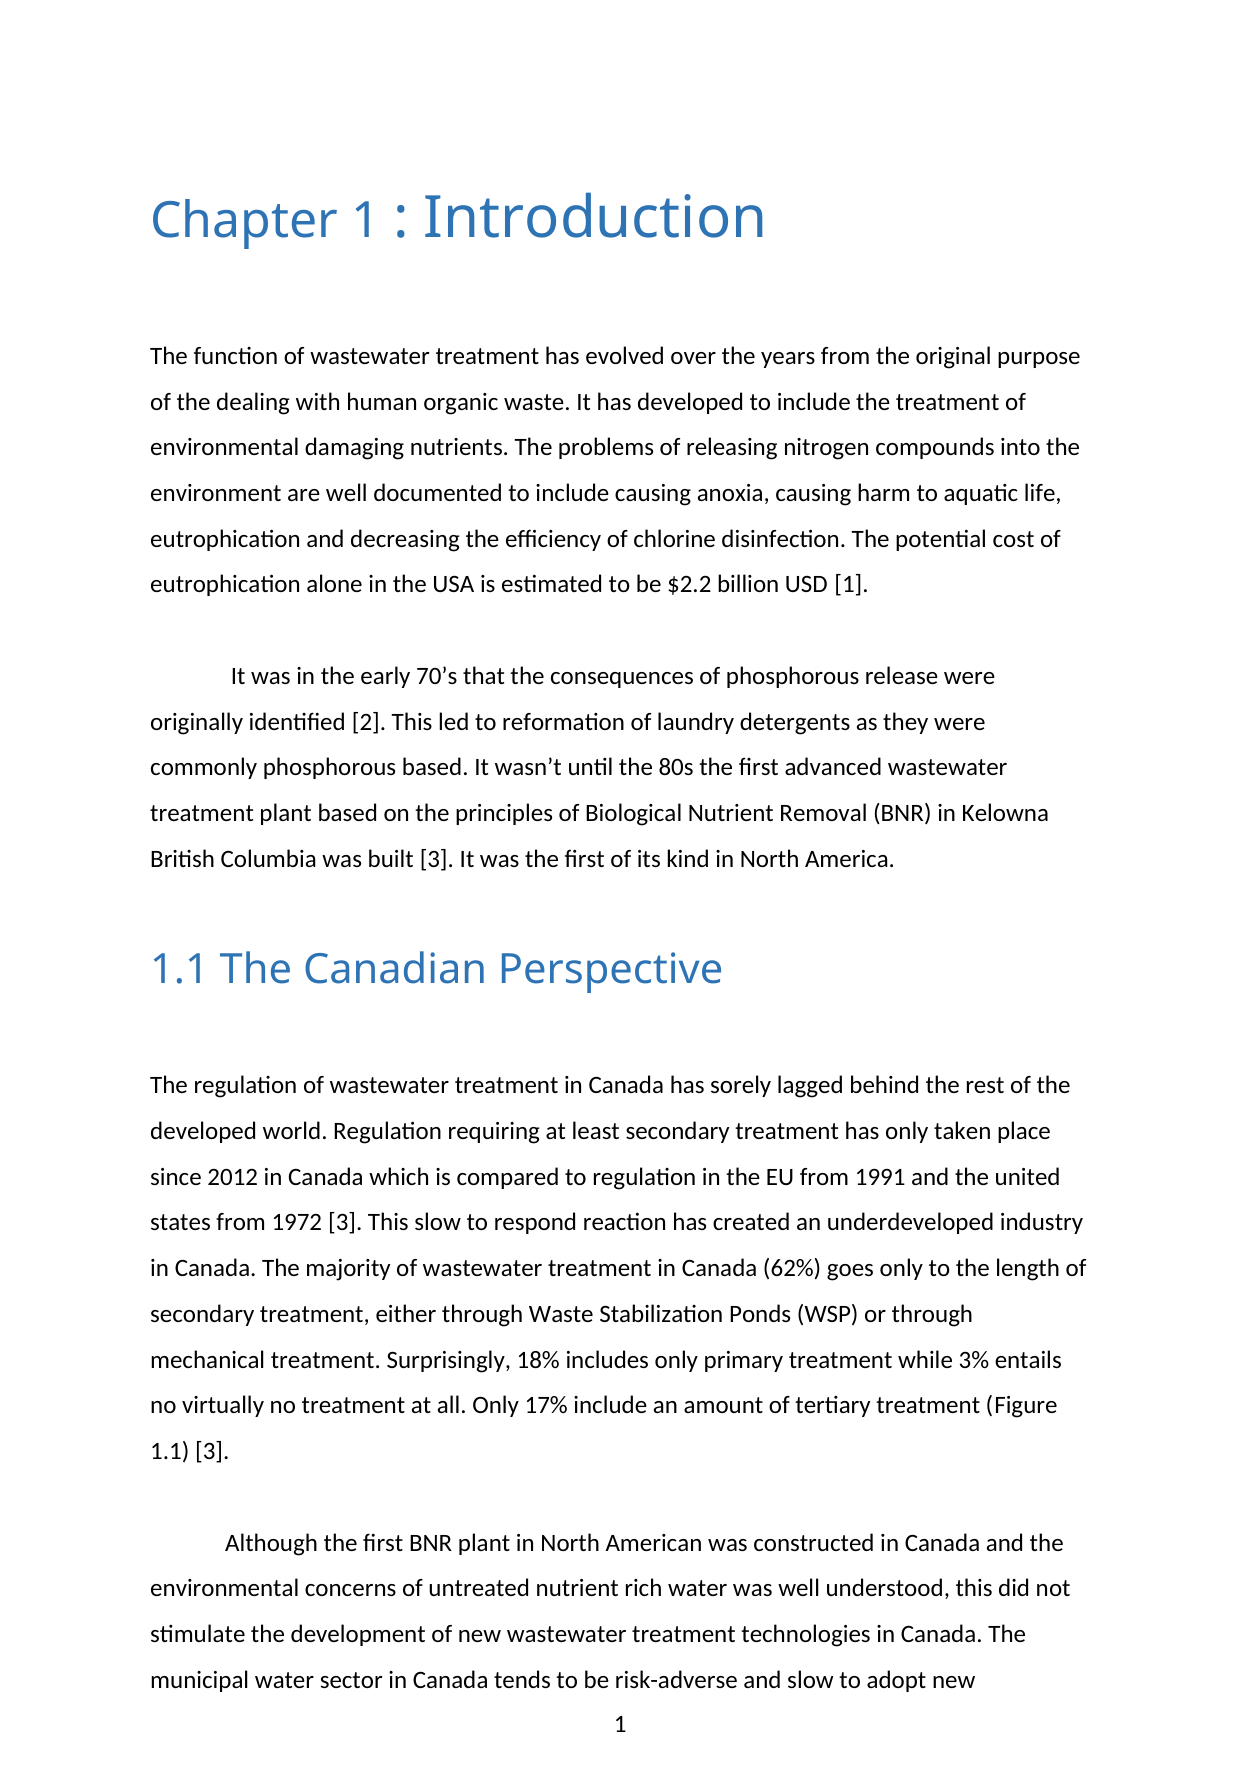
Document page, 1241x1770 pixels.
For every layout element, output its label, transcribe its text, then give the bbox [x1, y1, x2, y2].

subtitle : Introduction [150, 175, 1090, 254]
subtitle 1.1 The Canadian Perspective [150, 938, 1090, 995]
text The regulation of wastewater treatment in Canada has sorely lagged behind the rest of the developed world. Regulation requiring at least secondary treatment has only taken place since 2012 in Canada which is compared to regulation in the EU from 1991 and the united states from 1972 [3]. This slow to respond reaction has created an underdeveloped industry in Canada. The majority of wastewater treatment in Canada (62%) goes only to the length of secondary treatment, either through Waste Stabilization Ponds (WSP) or through mechanical treatment. Surprisingly, 18% includes only primary treatment while 3% entails no virtually no treatment at all. Only 17% include an amount of tertiary treatment (Figure 1.1) [3]. [150, 1069, 1090, 1466]
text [150, 1527, 1090, 1694]
text It was in the early 70’s that the consequences of phosphorous release were originally identified [2]. This led to reformation of laundry detergents as they were commonly phosphorous based. It wasn’t until the 80s the first advanced wastewater treatment plant based on the principles of Biological Nutrient Removal (BNR) in Kelowna British Columbia was built [3]. It was the first of its kind in North America. [150, 660, 1090, 873]
text The function of wastewater treatment has evolved over the years from the original purpose of the dealing with human organic waste. It has developed to include the treatment of environmental damaging nutrients. The problems of releasing nitrogen compounds into the environment are well documented to include causing anoxia, causing harm to aquatic life, eutrophication and decreasing the efficiency of chlorine disinfection. The potential cost of eutrophication alone in the USA is estimated to be $2.2 billion USD [1]. [150, 340, 1090, 599]
